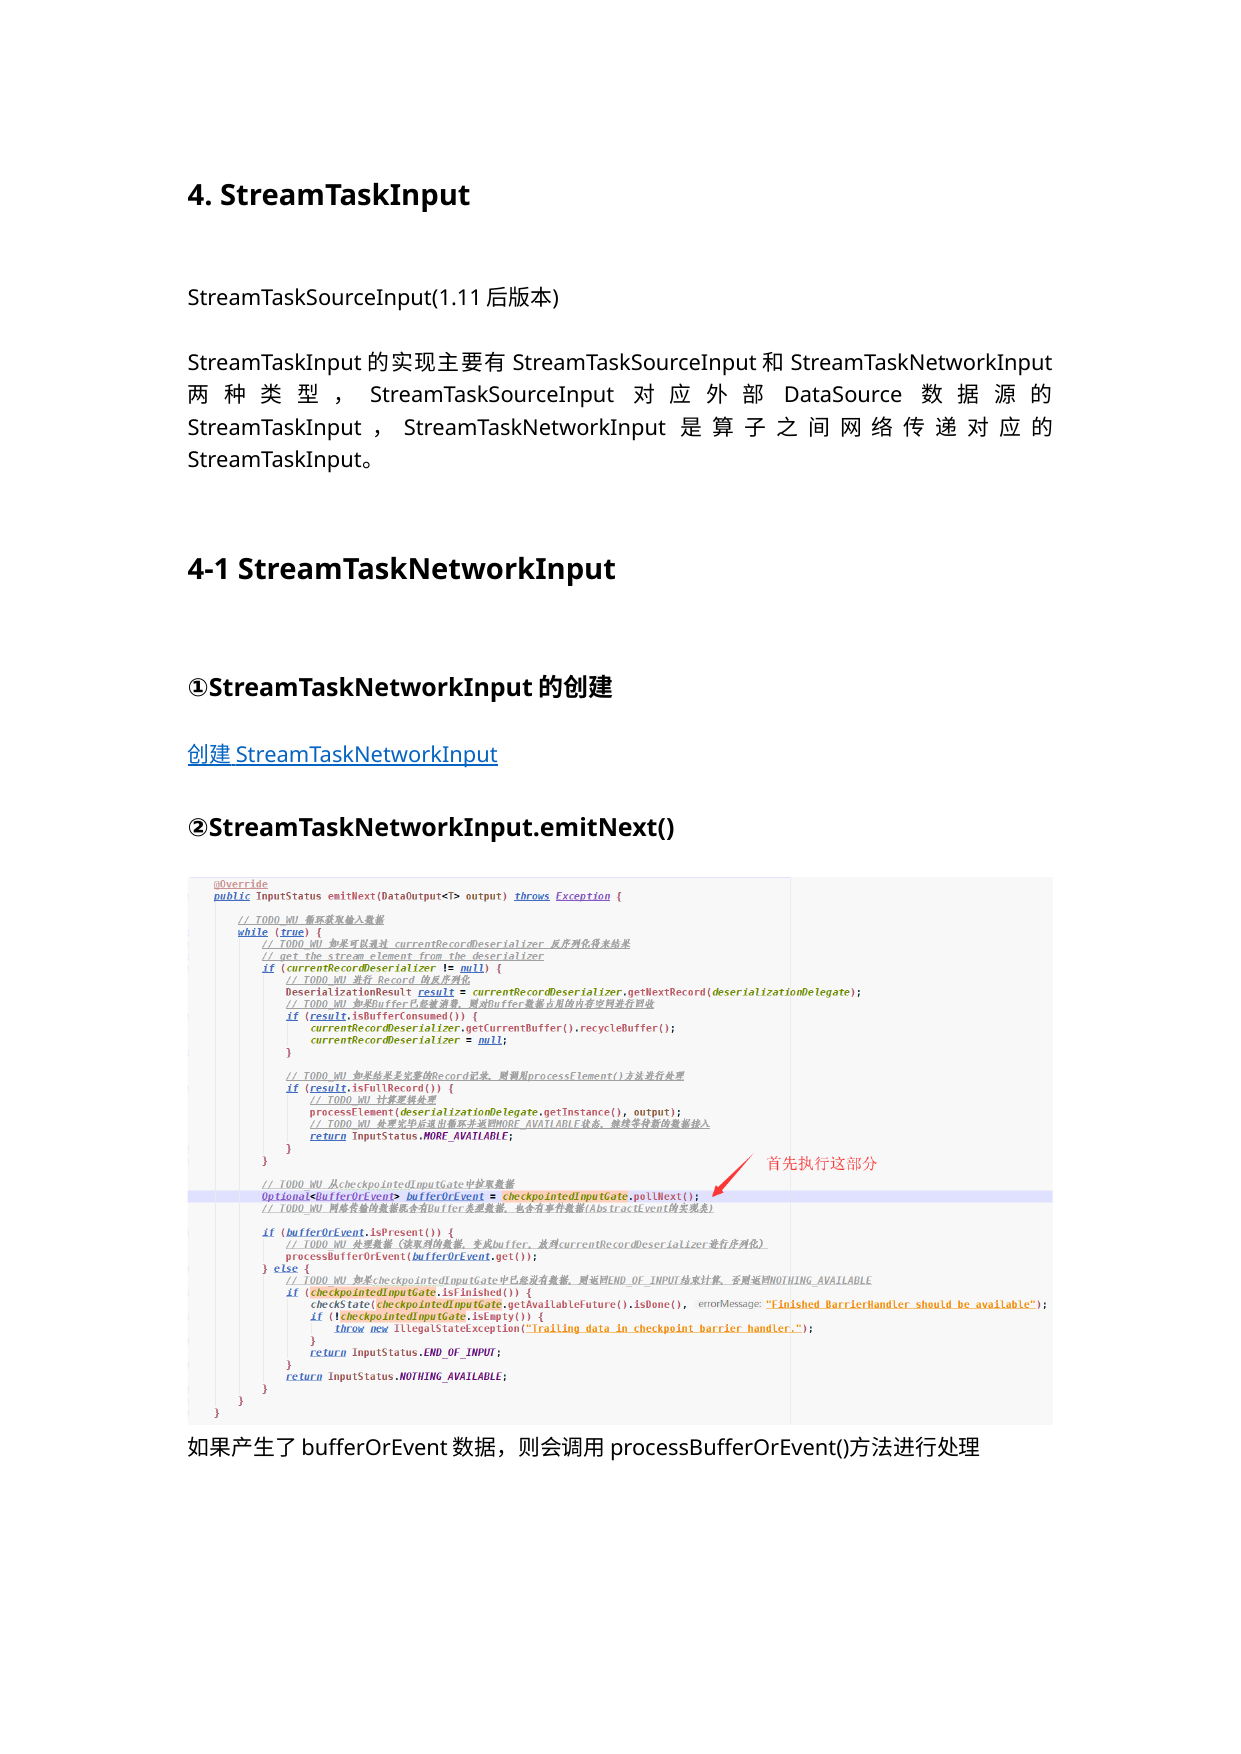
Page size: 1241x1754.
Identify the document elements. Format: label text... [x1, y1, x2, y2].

subtitle ②StreamTaskNetworkInput.emitNext() [187, 794, 1053, 859]
text 创建StreamTaskNetworkInput [187, 737, 1053, 769]
text 如果产生了bufferOrEvent数据，则会调用processBufferOrEvent()方法进行处理 [187, 1430, 1053, 1462]
subtitle 4. StreamTaskInput [187, 162, 1053, 227]
text StreamTaskInput的实现主要有StreamTaskSourceInput和StreamTaskNetworkInput两种类型，StreamTaskSourceInput对应外部DataSource数据源的StreamTaskInput，StreamTaskNetworkInput是算子之间网络传递对应的StreamTaskInput。 [187, 344, 1053, 474]
subtitle 4-1 StreamTaskNetworkInput [187, 536, 1053, 601]
picture [187, 877, 1053, 1425]
subtitle ①StreamTaskNetworkInput的创建 [187, 653, 1053, 718]
text StreamTaskSourceInput(1.11后版本) [187, 279, 1053, 312]
